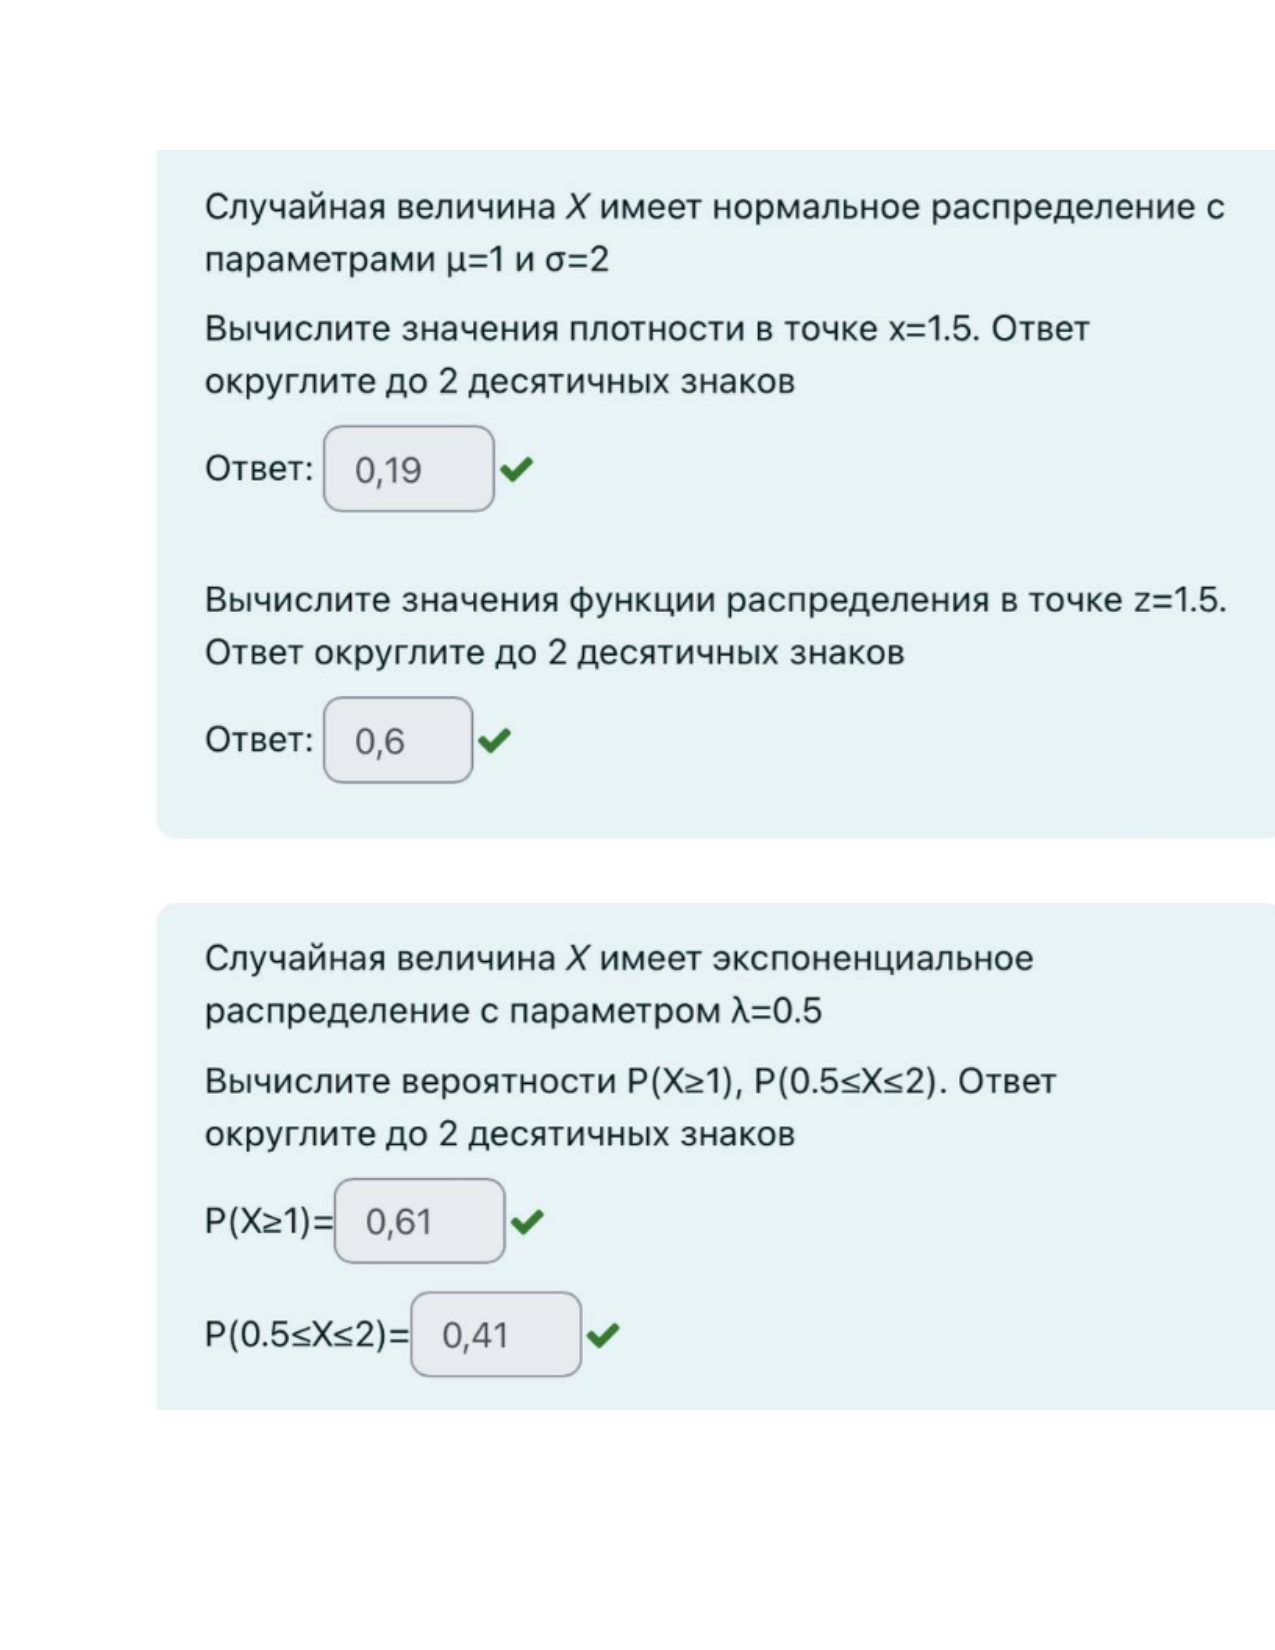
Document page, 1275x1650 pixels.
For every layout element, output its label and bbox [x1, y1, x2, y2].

picture [150, 150, 1275, 1410]
